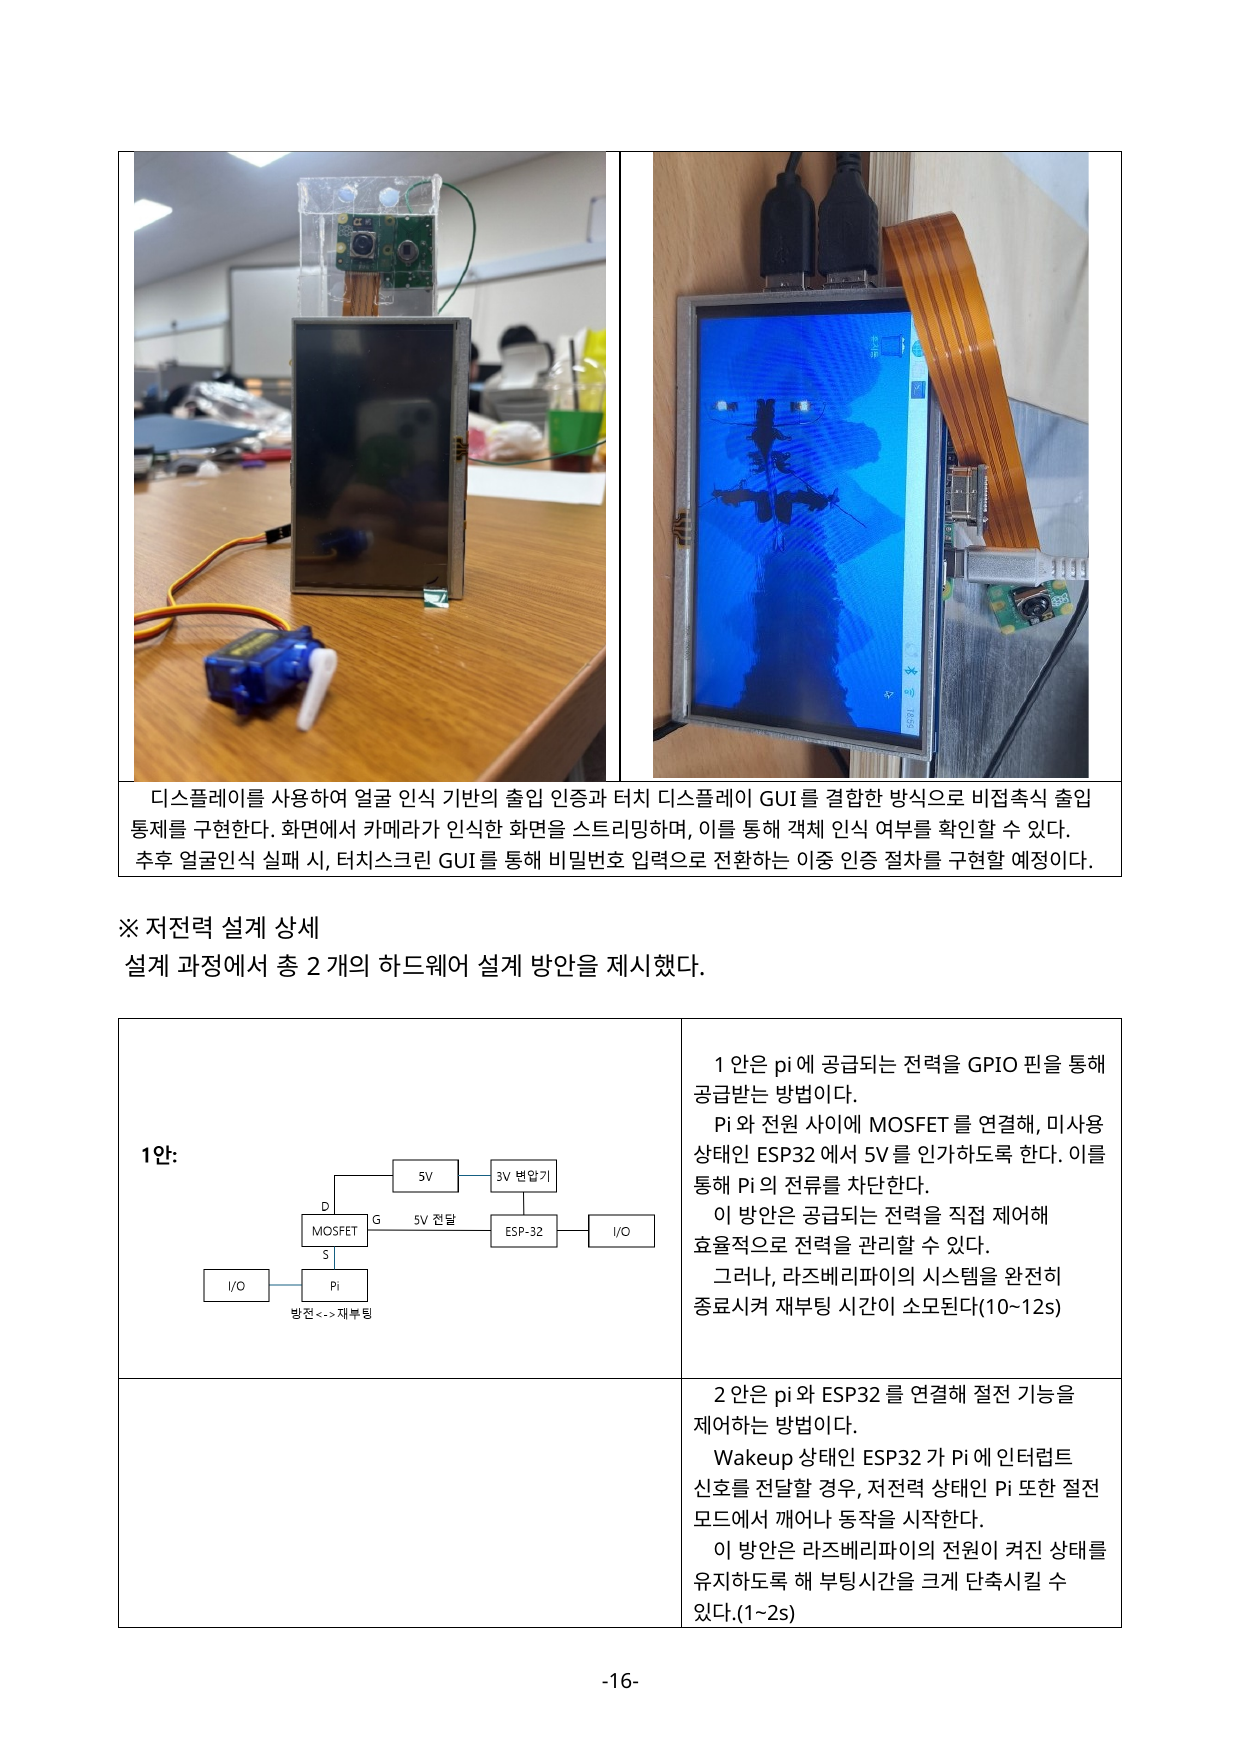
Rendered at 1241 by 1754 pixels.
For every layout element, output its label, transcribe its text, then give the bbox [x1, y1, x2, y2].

table_header [606, 152, 619, 781]
picture [134, 152, 606, 781]
table_cell [119, 1379, 681, 1627]
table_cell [682, 1379, 1121, 1627]
table_header [119, 152, 134, 781]
text 설계 과정에서 총 2개의 하드웨어 설계 방안을 제시했다. [118, 946, 1122, 982]
text ※ 저전력 설계 상세 [118, 909, 1122, 945]
picture [653, 152, 1089, 778]
table_cell 디스플레이를 사용하여 얼굴 인식 기반의 출입 인증과 터치 디스플레이 GUI를 결합한 방식으로 비접촉식 출입 통제를 구현한다. 화면에서 카메라가 인식한 화면을 스트리밍하며, 이를 통해 객체 인식 여부를 확인할 수 있다. 추후 얼굴인식 실패 시, 터치스크린 GUI를 통해 비밀번호 입력으로 전환하는 이중 인증 절차를 구현할 예정이다. [119, 782, 1121, 876]
table_header [621, 152, 1121, 781]
picture [141, 1144, 659, 1322]
table_header [119, 1019, 681, 1377]
table_header 1안은 pi에 공급되는 전력을 GPIO 핀을 통해 공급받는 방법이다. Pi와 전원 사이에 MOSFET를 연결해, 미사용 상태인 ESP32에서 5V를 인가하도록 한다. 이를 통해 Pi의 전류를 차단한다. 이 방안은 공급되는 전력을 직접 제어해 효율적으로 전력을 관리할 수 있다. 그러나, 라즈베리파이의 시스템을 완전히 종료시켜 재부팅 시간이 소모된다(10~12s) [682, 1019, 1121, 1377]
